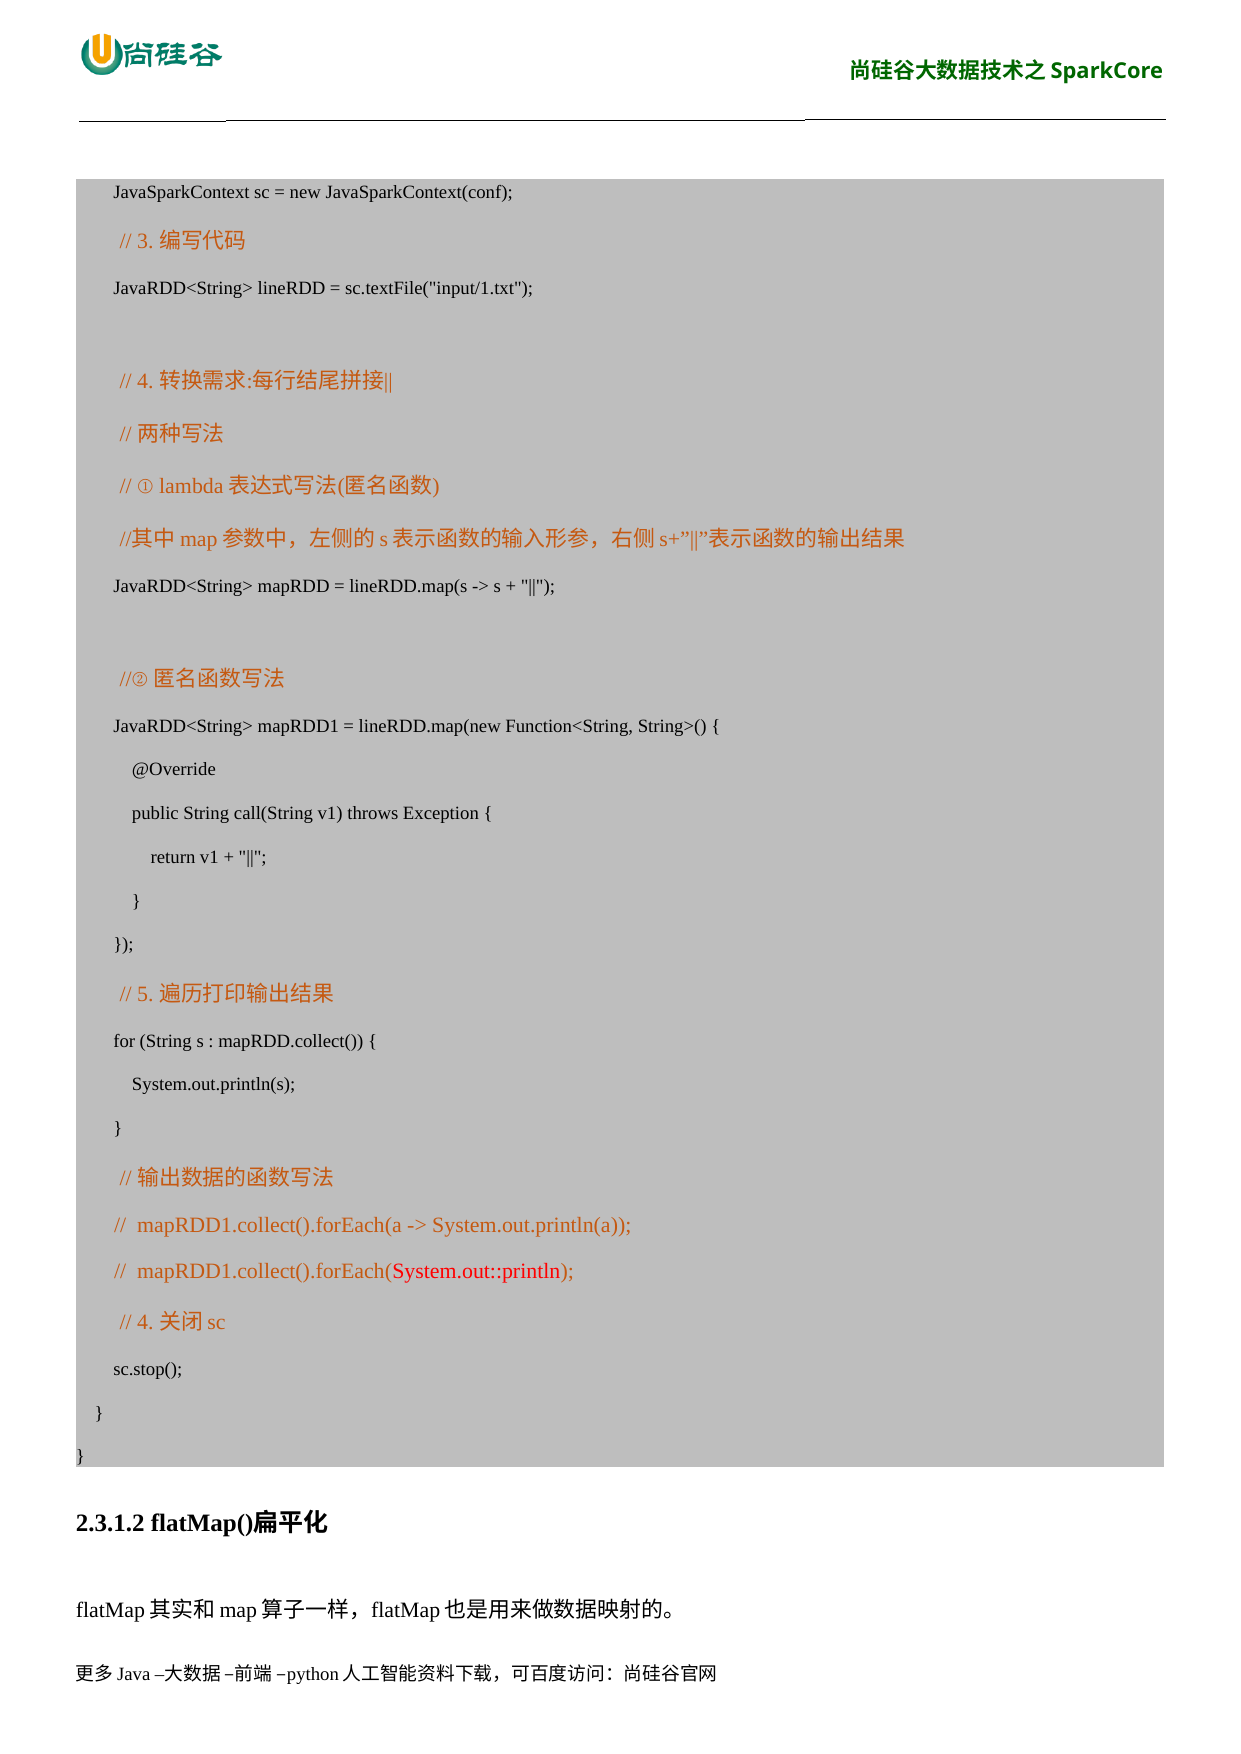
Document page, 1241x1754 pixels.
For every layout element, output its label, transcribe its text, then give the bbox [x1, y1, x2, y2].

text }); [76, 932, 1164, 955]
text for (String s : mapRDD.collect()) { [76, 1028, 1164, 1051]
text 2.3.1.2 flatMap()扁平化 [76, 1488, 1164, 1553]
text System.out.println(s); [76, 1072, 1164, 1095]
text // mapRDD1.collect().forEach(a -> System.out.println(a)); [76, 1212, 1164, 1237]
text // 4. 关闭sc [76, 1304, 1164, 1336]
text } [76, 1444, 1164, 1467]
text flatMap其实和map算子一样，flatMap也是用来做数据映射的。 [76, 1592, 1164, 1624]
text } [76, 888, 1164, 911]
text sc.stop(); [76, 1357, 1164, 1379]
text JavaRDD<String> lineRDD = sc.textFile("input/1.txt"); [76, 276, 1164, 299]
text //② 匿名函数写法 [76, 661, 1164, 692]
text JavaSparkContext sc = new JavaSparkContext(conf); [76, 179, 1164, 202]
text public String call(String v1) throws Exception { [76, 801, 1164, 824]
text // 4. 转换需求:每行结尾拼接|| [76, 363, 1164, 395]
text } [76, 1400, 1164, 1423]
text // 输出数据的函数写法 [76, 1159, 1164, 1191]
text // 3. 编写代码 [76, 223, 1164, 255]
text // 两种写法 [76, 416, 1164, 447]
text JavaRDD<String> mapRDD = lineRDD.map(s -> s + "||"); [76, 573, 1164, 596]
text JavaRDD<String> mapRDD1 = lineRDD.map(new Function<String, String>() { [76, 713, 1164, 736]
text //其中map参数中，左侧的s表示函数的输入形参，右侧s+”||”表示函数的输出结果 [76, 521, 1164, 552]
text } [76, 1116, 1164, 1139]
text return v1 + "||"; [76, 844, 1164, 867]
text // ① lambda表达式写法(匿名函数) [76, 468, 1164, 500]
text @Override [76, 757, 1164, 780]
text // mapRDD1.collect().forEach(System.out::println); [76, 1258, 1164, 1283]
text // 5. 遍历打印输出结果 [76, 976, 1164, 1007]
